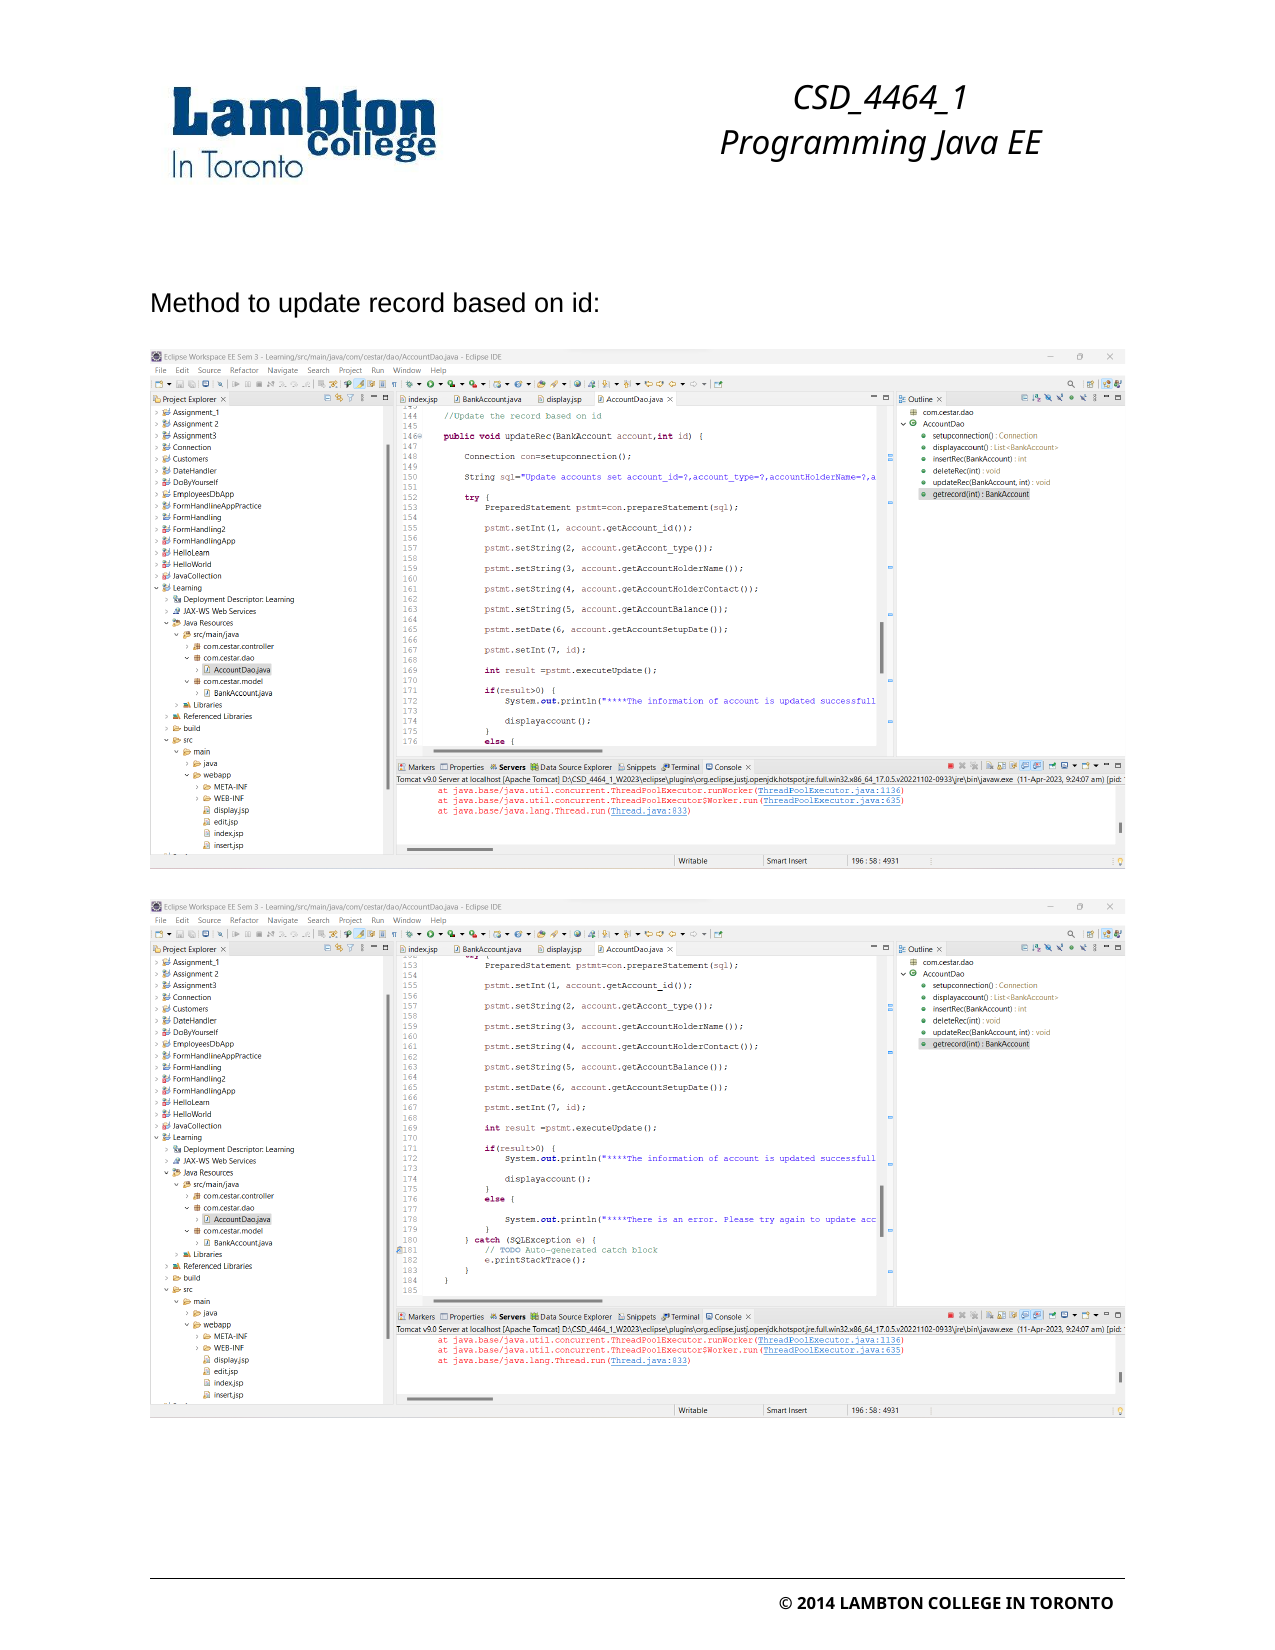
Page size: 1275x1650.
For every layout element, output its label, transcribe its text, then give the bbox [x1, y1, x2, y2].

picture [161, 73, 448, 188]
picture [150, 349, 1125, 869]
text Method to update record based on id: [150, 287, 1125, 318]
picture [150, 899, 1125, 1418]
